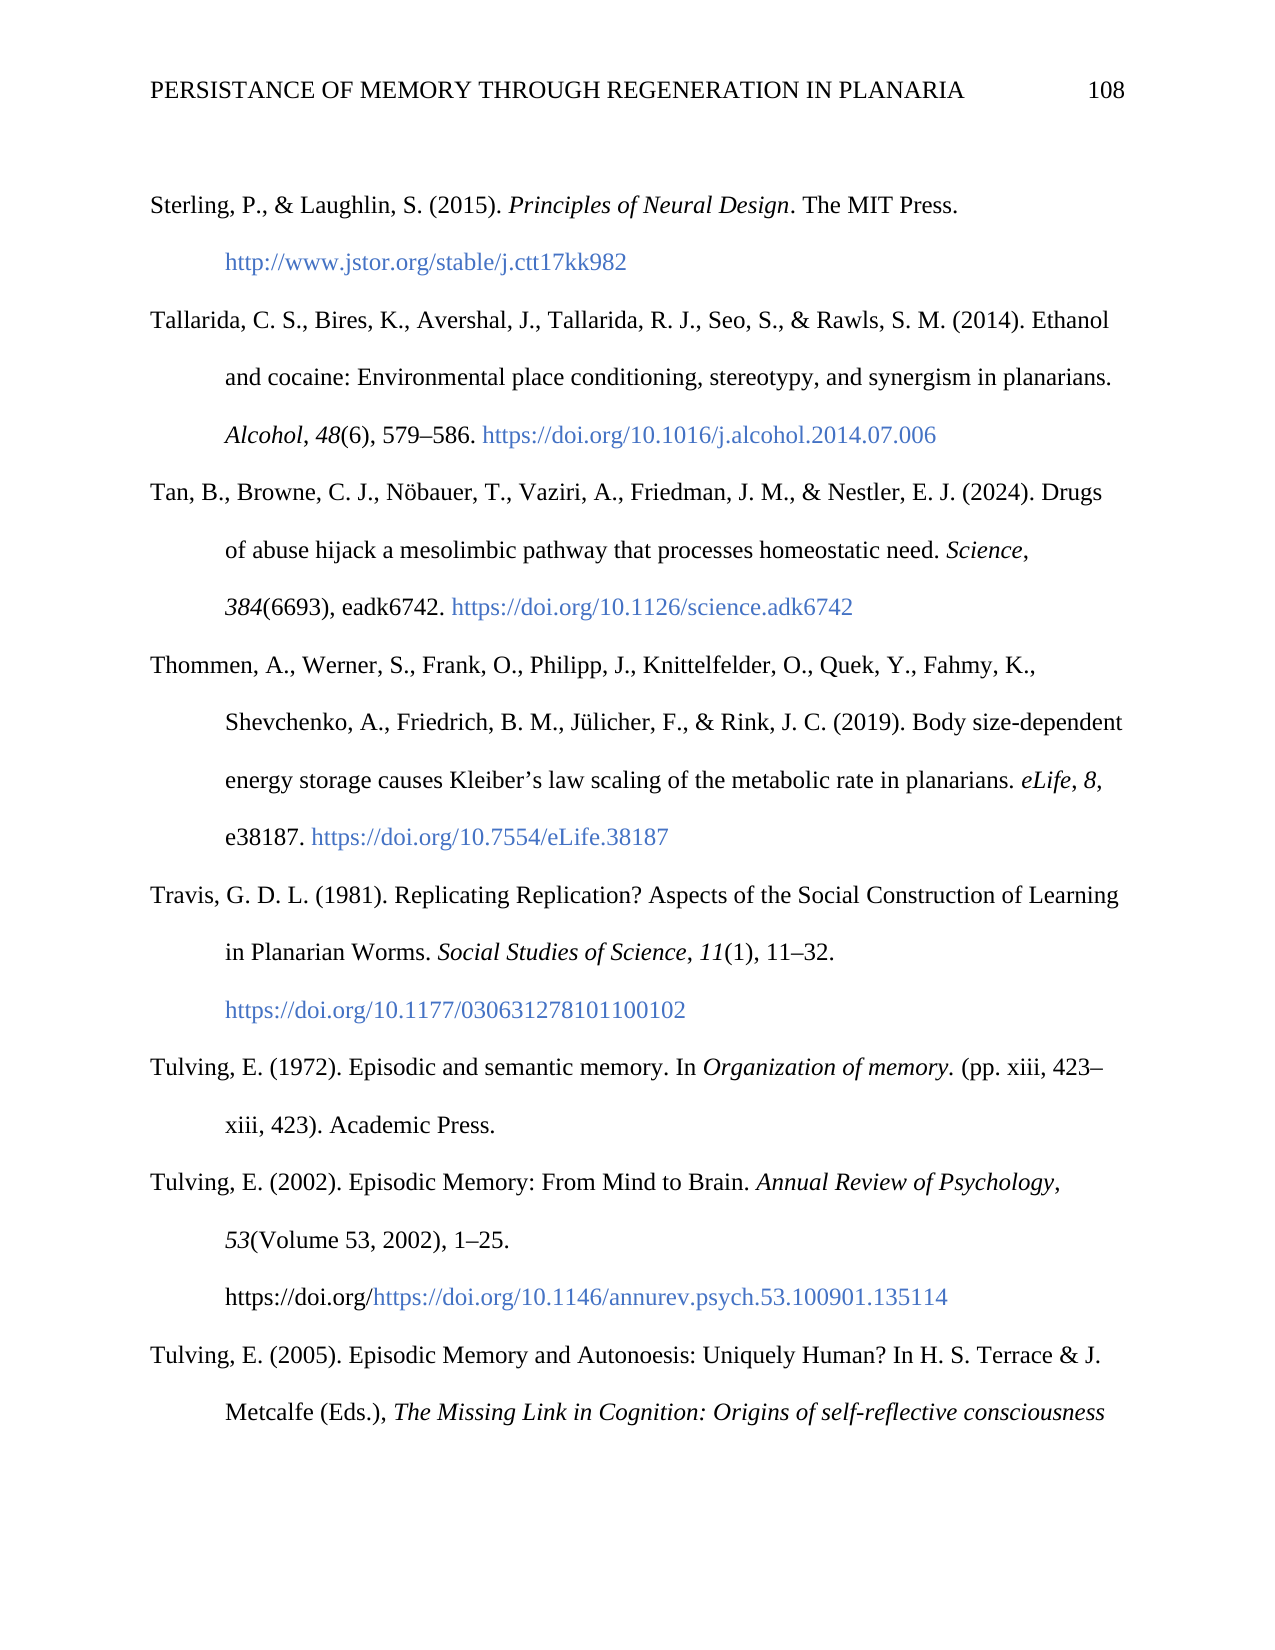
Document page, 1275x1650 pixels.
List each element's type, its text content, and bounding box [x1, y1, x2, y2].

text Thommen, A., Werner, S., Frank, O., Philipp, J., Knittelfelder, O., Quek, Y., Fahmy, K., Shevchenko, A., Friedrich, B. M., Jülicher, F., & Rink, J. C. (2019). Body size-dependent energy storage causes Kleiber’s law scaling of the metabolic rate in planarians. eLife, 8, e38187. https://doi.org/10.7554/eLife.38187 [150, 650, 1125, 851]
text Tan, B., Browne, C. J., Nöbauer, T., Vaziri, A., Friedman, J. M., & Nestler, E. J. (2024). Drugs of abuse hijack a mesolimbic pathway that processes homeostatic need. Science, 384(6693), eadk6742. https://doi.org/10.1126/science.adk6742 [150, 477, 1125, 621]
text Sterling, P., & Laughlin, S. (2015). Principles of Neural Design. The MIT Press. http://www.jstor.org/stable/j.ctt17kk982 [150, 190, 1125, 276]
text Tallarida, C. S., Bires, K., Avershal, J., Tallarida, R. J., Seo, S., & Rawls, S. M. (2014). Ethanol and cocaine: Environmental place conditioning, stereotypy, and synergism in planarians. Alcohol, 48(6), 579–586. https://doi.org/10.1016/j.alcohol.2014.07.006 [150, 305, 1125, 449]
text Tulving, E. (1972). Episodic and semantic memory. In Organization of memory. (pp. xiii, 423–xiii, 423). Academic Press. [150, 1052, 1125, 1139]
text Tulving, E. (2002). Episodic Memory: From Mind to Brain. Annual Review of Psychology, 53(Volume 53, 2002), 1–25. https://doi.org/https://doi.org/10.1146/annurev.psych.53.100901.135114 [150, 1167, 1125, 1311]
text Travis, G. D. L. (1981). Replicating Replication? Aspects of the Social Construction of Learning in Planarian Worms. Social Studies of Science, 11(1), 11–32. https://doi.org/10.1177/030631278101100102 [150, 880, 1125, 1024]
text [150, 1340, 1125, 1426]
